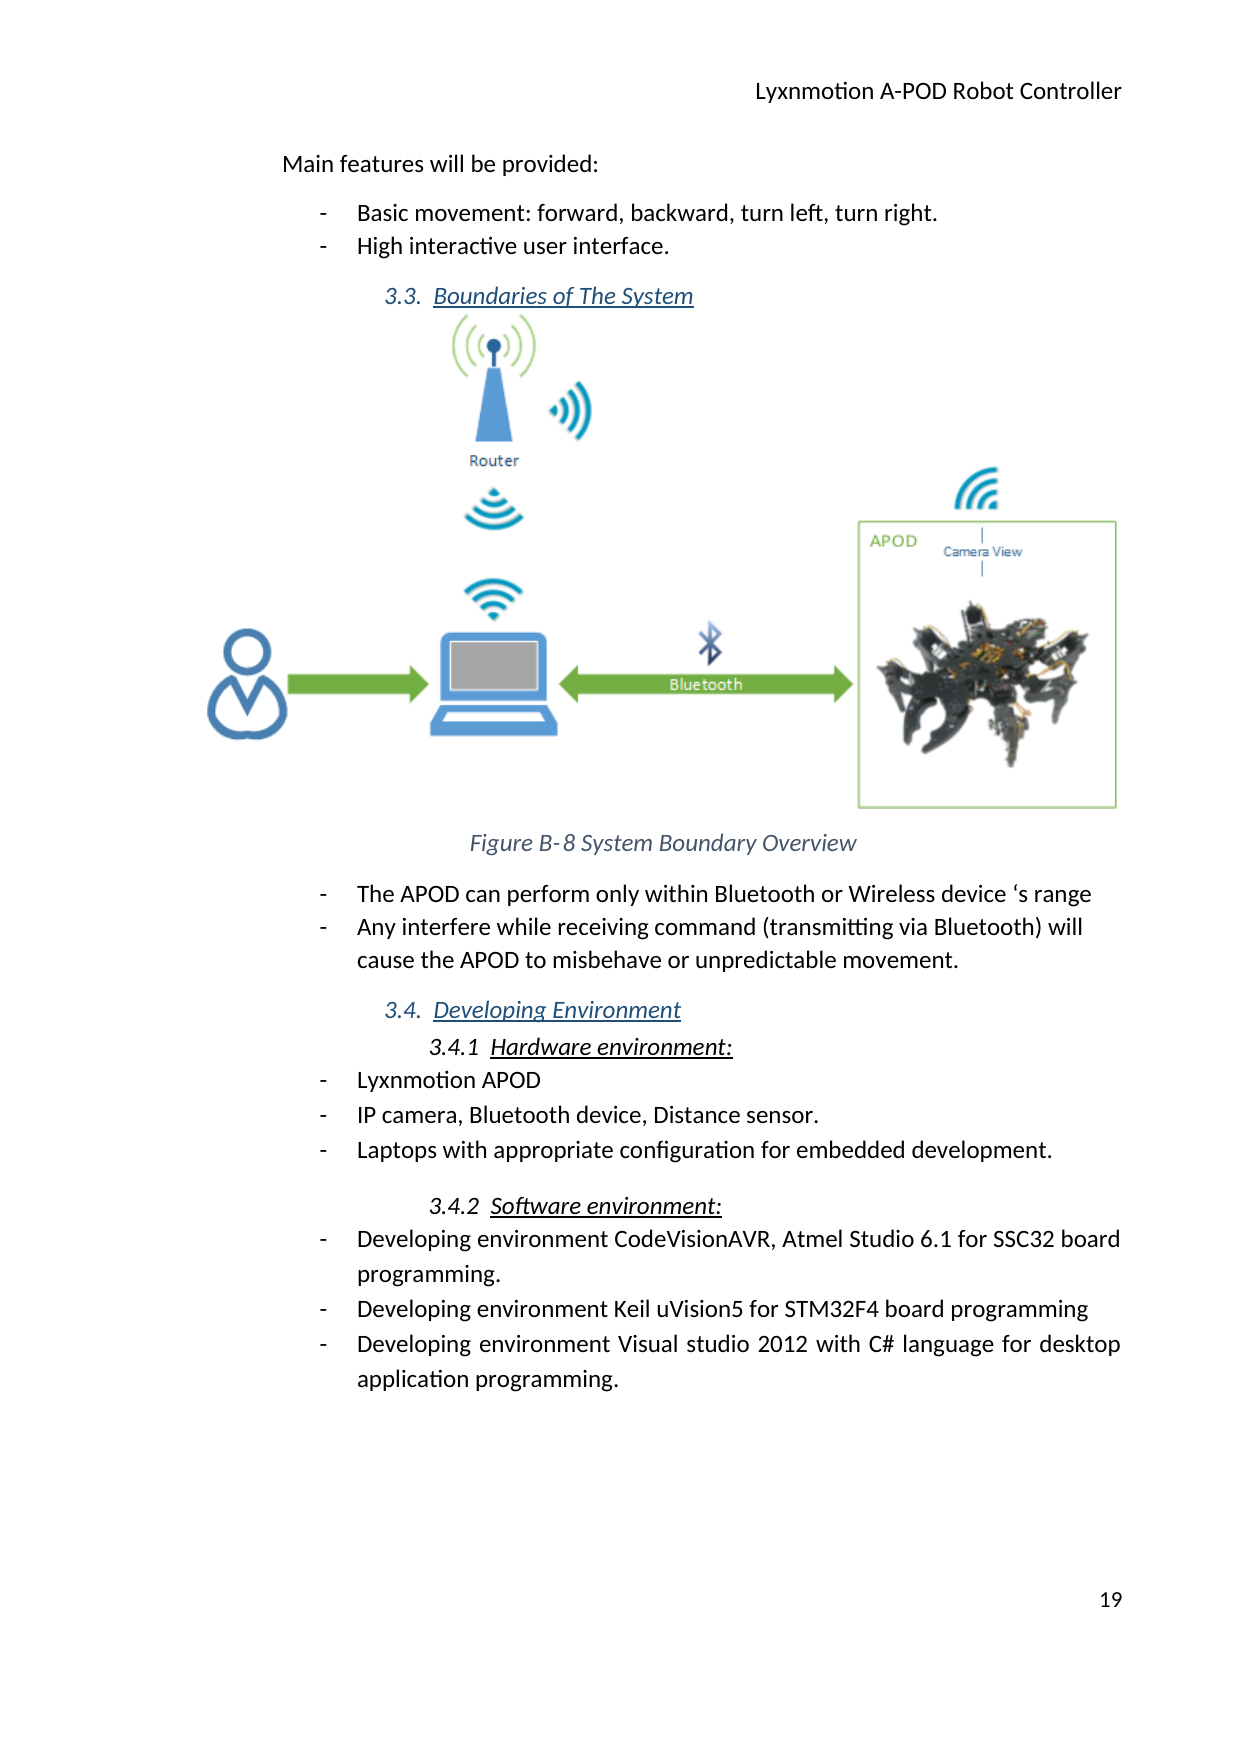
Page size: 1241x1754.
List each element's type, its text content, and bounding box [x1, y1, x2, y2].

list Lyxnmotion APOD [319, 1064, 1122, 1094]
picture [206, 312, 1118, 809]
list Laptops with appropriate configuration for embedded development. [319, 1134, 1122, 1164]
list Developing environment Keil uVision5 for STM32F4 board programming [319, 1293, 1122, 1323]
text Main features will be provided: [207, 148, 1122, 178]
list Developing environment CodeVisionAVR, Atmel Studio 6.1 for SSC32 board programming. [319, 1223, 1122, 1288]
list High interactive user interface. [319, 230, 1122, 261]
list Basic movement: forward, backward, turn left, turn right. [319, 197, 1122, 228]
subtitle Software environment: [428, 1190, 1122, 1220]
list Developing environment Visual studio 2012 with C# language for desktop application programming. [319, 1328, 1122, 1393]
subtitle Developing Environment [384, 994, 1122, 1024]
list IP camera, Bluetooth device, Distance sensor. [319, 1099, 1122, 1129]
subtitle Hardware environment: [428, 1031, 1122, 1062]
subtitle Boundaries of The System [384, 280, 1122, 310]
text Figure B-1 System Boundary Overview [207, 827, 1122, 858]
list Any interfere while receiving command (transmitting via Bluetooth) will cause the APOD to misbehave or unpredictable movement. [319, 911, 1122, 975]
list The APOD can perform only within Bluetooth or Wireless device ‘s range [319, 878, 1122, 909]
